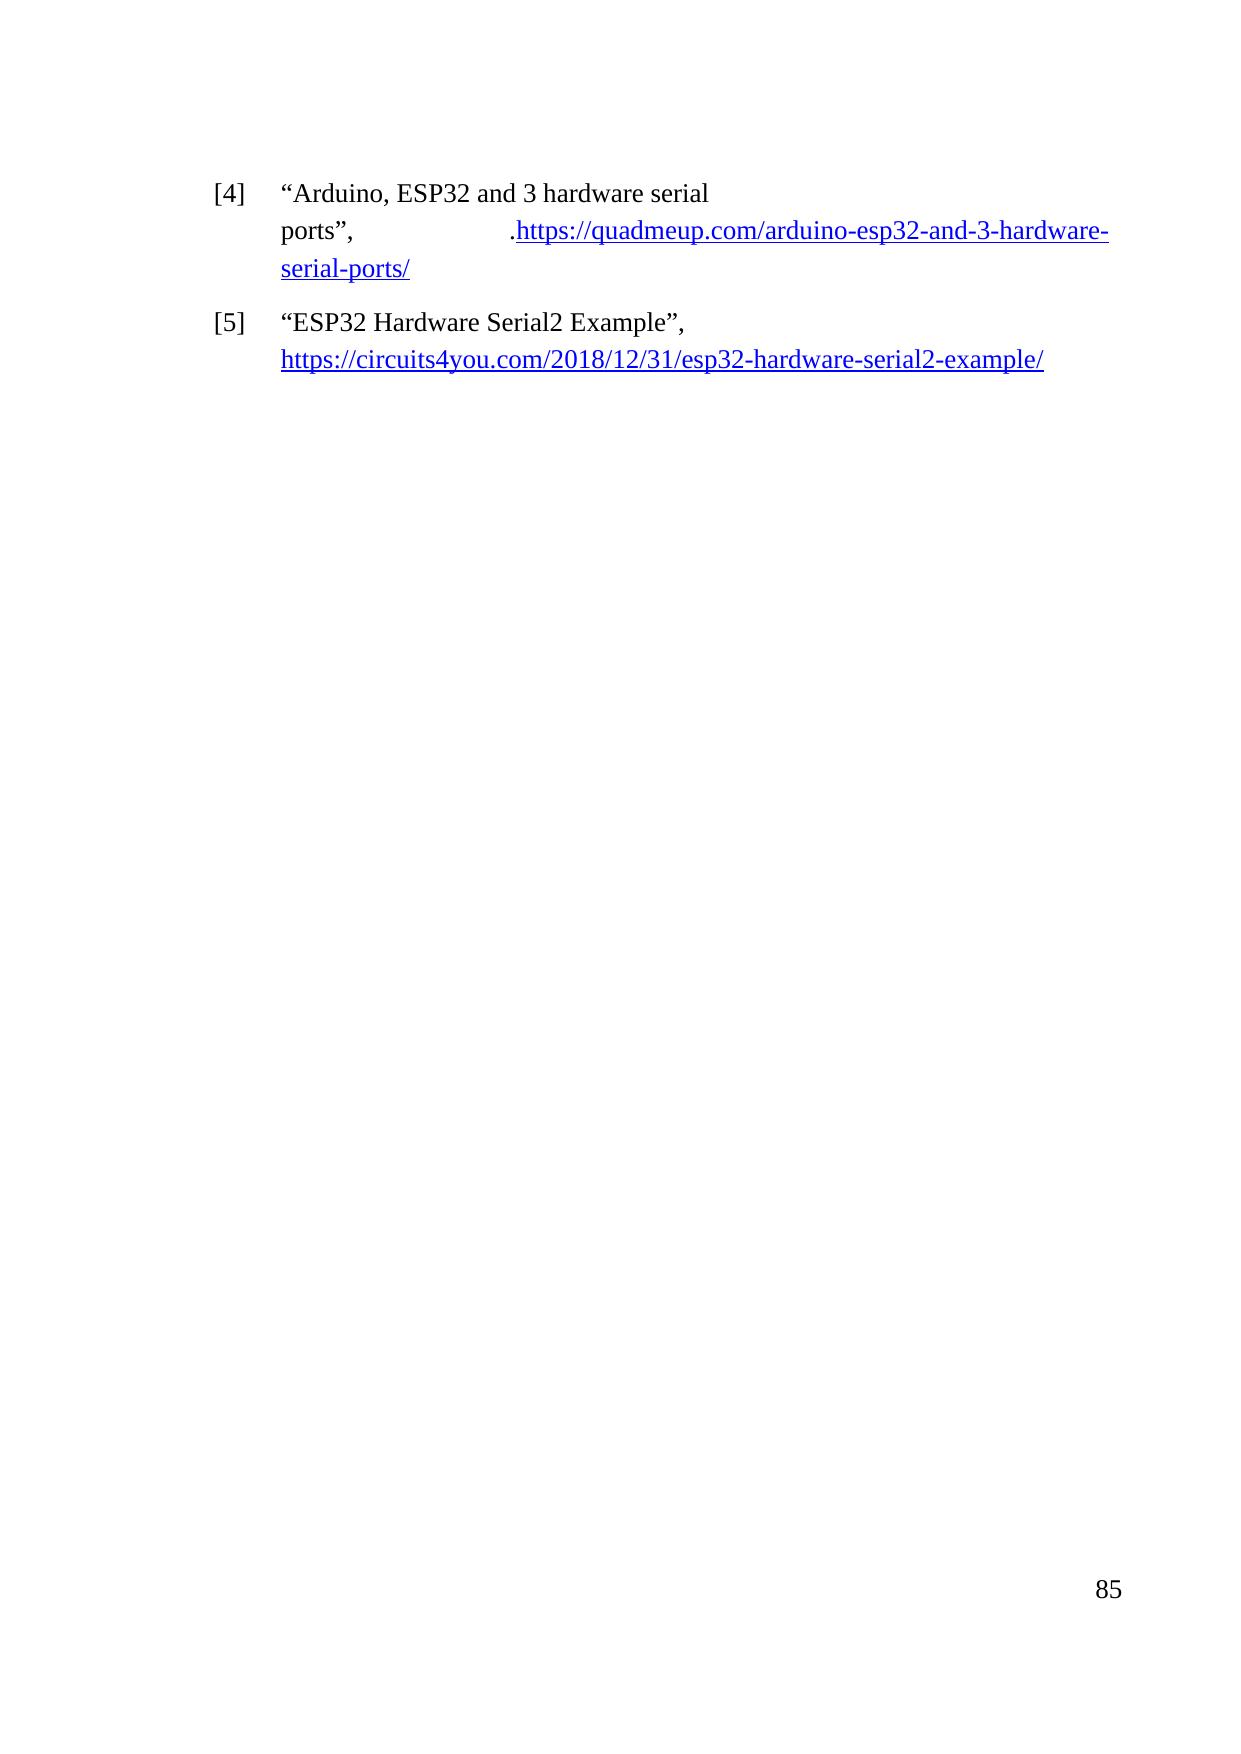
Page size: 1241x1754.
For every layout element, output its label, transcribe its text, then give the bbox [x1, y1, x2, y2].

list “ESP32 Hardware Serial2 Example”, https://circuits4you.com/2018/12/31/esp32-hardware-serial2-example/ [214, 306, 1122, 374]
list “Arduino, ESP32 and 3 hardware serial ports”, .https://quadmeup.com/arduino-esp32-and-3-hardware-serial-ports/ [214, 177, 1122, 283]
